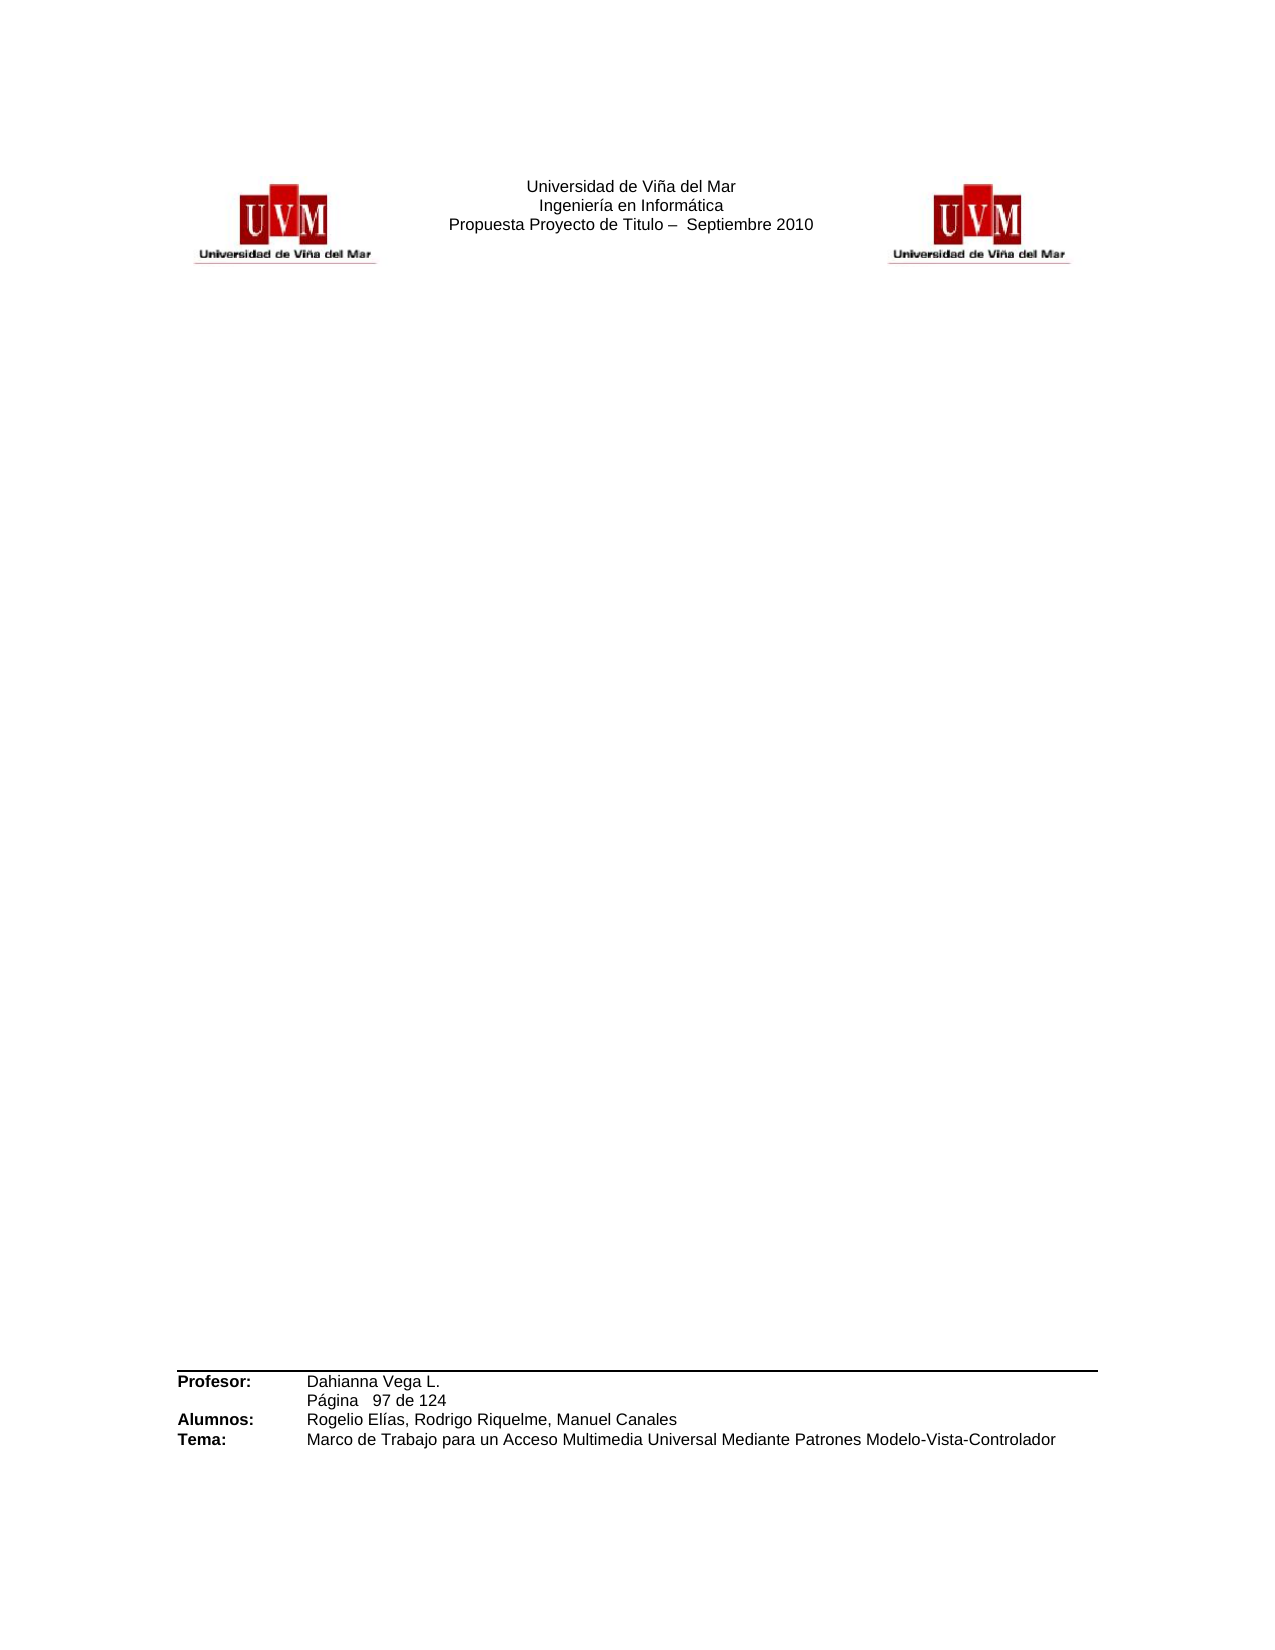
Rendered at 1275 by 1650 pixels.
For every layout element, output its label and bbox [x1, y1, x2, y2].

picture [871, 176, 1084, 267]
picture [177, 176, 390, 267]
